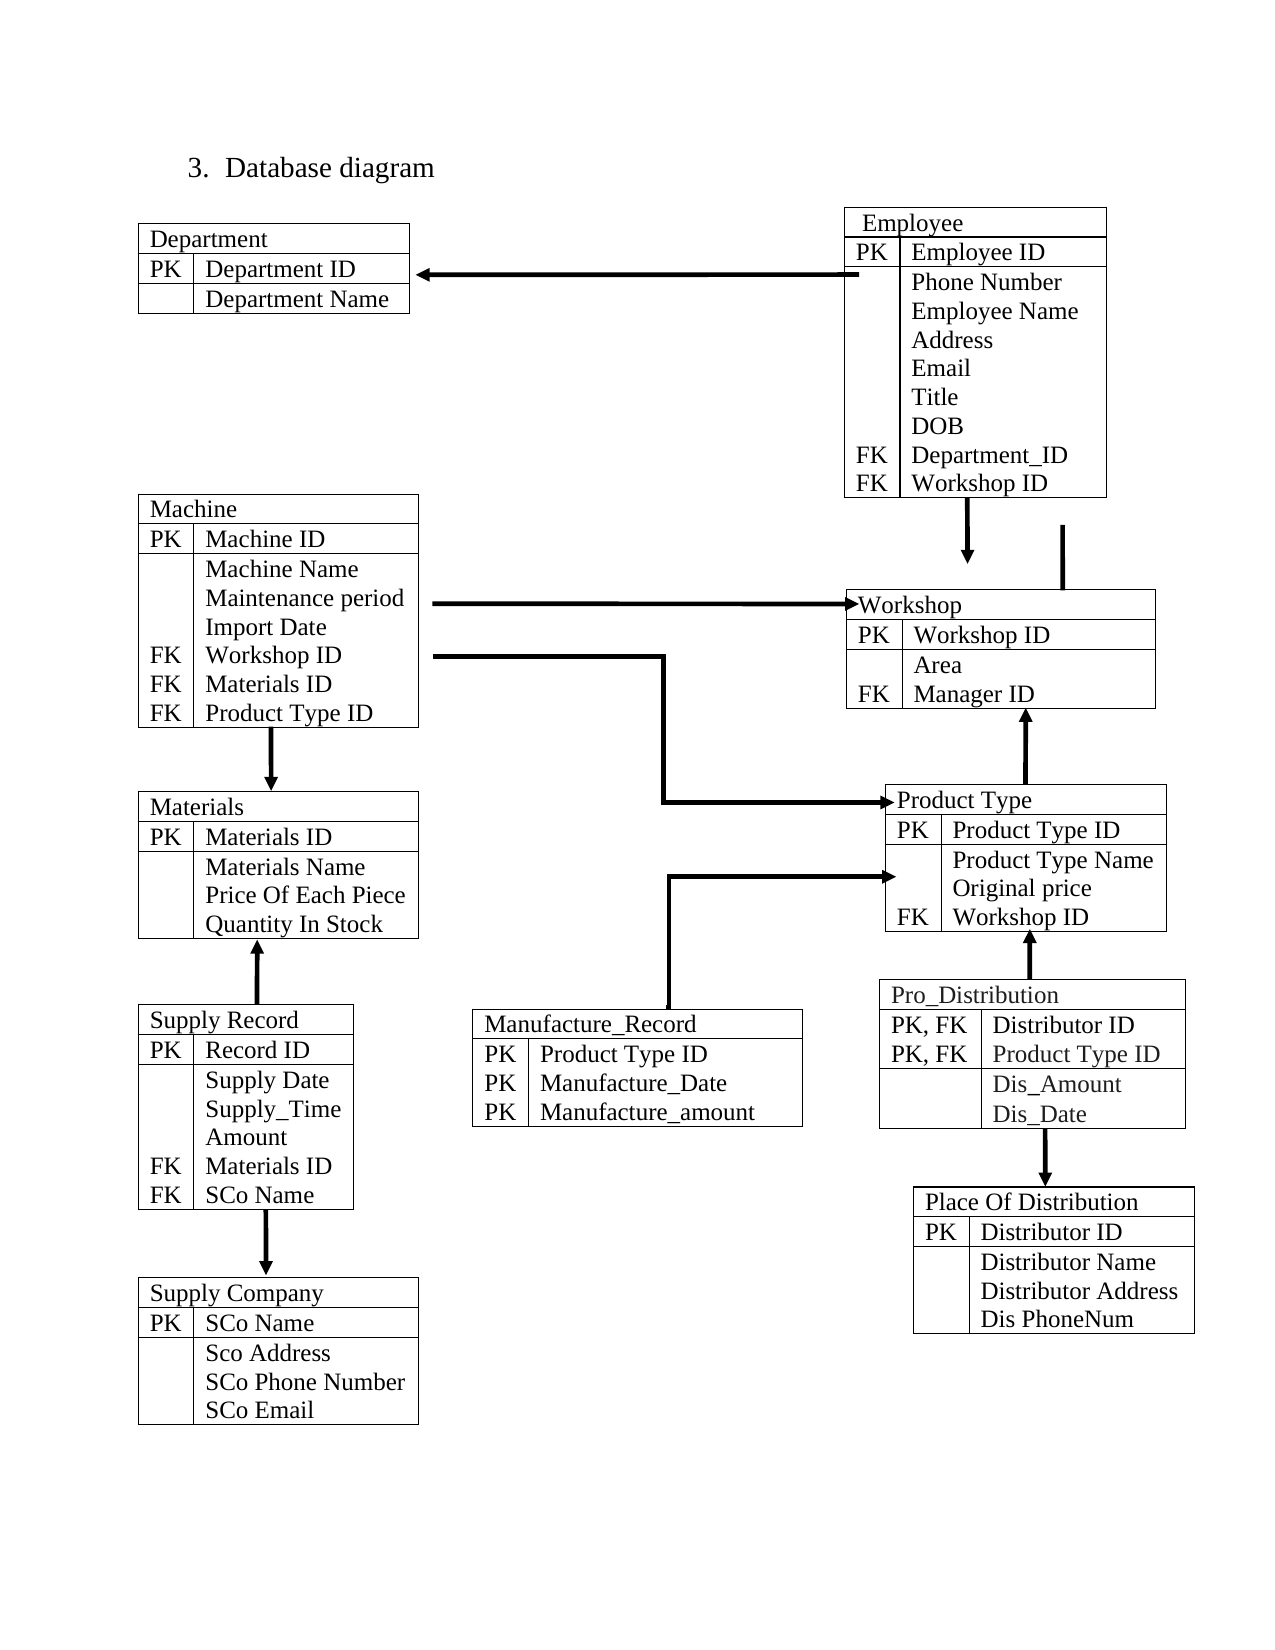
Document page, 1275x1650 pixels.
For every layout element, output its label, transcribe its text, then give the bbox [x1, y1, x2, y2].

table_cell Machine ID [194, 524, 418, 553]
table_header Product Type [886, 785, 1166, 814]
table_header Department [139, 224, 409, 253]
table_cell PK [886, 815, 941, 844]
table_cell FK FK [845, 267, 899, 497]
list Database diagram [187, 150, 1125, 183]
table_cell Materials Name Price Of Each Piece Quantity In Stock [194, 852, 418, 938]
table_cell Record ID [194, 1035, 353, 1064]
table_cell Workshop ID [903, 620, 1155, 649]
table_cell FK [886, 845, 941, 931]
table_cell PK, FK PK, FK [880, 1010, 981, 1067]
table_cell Distributor ID [970, 1217, 1194, 1246]
table_cell Area Manager ID [903, 650, 1155, 707]
table_header Employee [845, 208, 1106, 236]
table_header Materials [139, 792, 418, 821]
table_cell [139, 852, 193, 938]
table_cell [139, 284, 193, 313]
table_cell PK [914, 1217, 969, 1246]
table_header Pro_Distribution [880, 980, 1185, 1009]
table_cell Phone Number Employee Name Address Email Title DOB Department_ID Workshop ID [901, 267, 1106, 497]
table_cell Product Type ID [942, 815, 1166, 844]
table_cell PK [139, 1308, 193, 1337]
table_cell FK [847, 650, 902, 707]
table_cell [139, 1338, 193, 1424]
table_cell PK [847, 620, 902, 649]
table_header Supply Company [139, 1278, 418, 1307]
table_cell PK [139, 524, 193, 553]
table_cell Product Type Name Original price Workshop ID [942, 845, 1166, 931]
table_header Place Of Distribution [914, 1188, 1194, 1216]
table_cell FK FK [139, 1065, 193, 1209]
table_cell Product Type ID Manufacture_Date Manufacture_amount [529, 1039, 802, 1126]
table_header Workshop [847, 590, 1155, 619]
table_cell [914, 1247, 969, 1333]
table_cell Distributor ID Product Type ID [982, 1010, 1185, 1067]
table_header Manufacture_Record [473, 1010, 802, 1038]
table_cell Distributor Name Distributor Address Dis PhoneNum [970, 1247, 1194, 1333]
table_cell PK PK PK [473, 1039, 528, 1126]
table_cell Materials ID [194, 822, 418, 851]
table_header Supply Record [139, 1005, 353, 1034]
table_header Machine [139, 495, 418, 523]
table_cell PK [139, 822, 193, 851]
table_cell PK [139, 1035, 193, 1064]
table_cell FK FK FK [139, 554, 193, 727]
table_cell Department ID [194, 254, 409, 283]
table_cell Employee ID [901, 238, 1106, 266]
table_cell Dis_Amount Dis_Date [982, 1069, 1185, 1128]
table_cell PK [139, 254, 193, 283]
table_cell [880, 1069, 981, 1128]
table_cell SCo Name [194, 1308, 418, 1337]
table_cell Machine Name Maintenance period Import Date Workshop ID Materials ID Product Type ID [194, 554, 418, 727]
table_cell PK [845, 238, 899, 266]
table_cell Department Name [194, 284, 409, 313]
table_cell Sco Address SCo Phone Number SCo Email [194, 1338, 418, 1424]
table_cell Supply Date Supply_Time Amount Materials ID SCo Name [194, 1065, 353, 1209]
